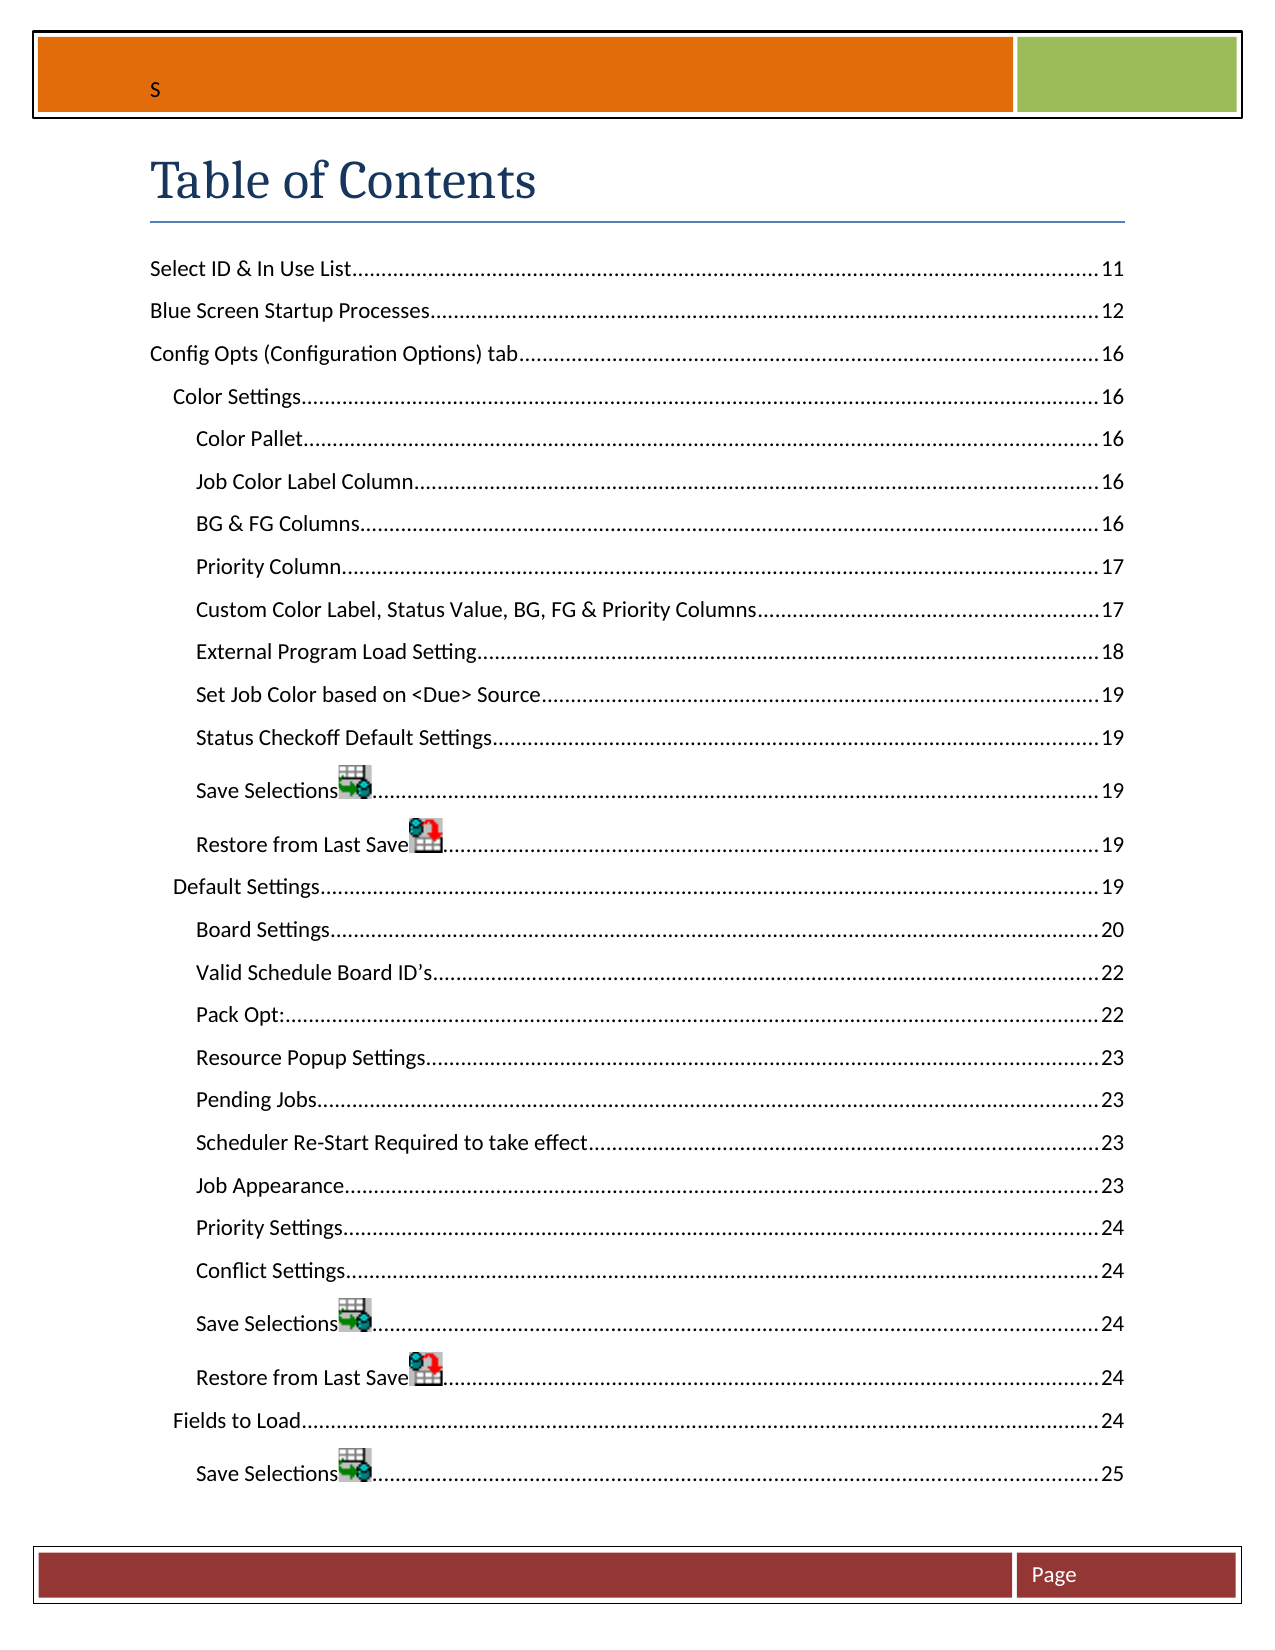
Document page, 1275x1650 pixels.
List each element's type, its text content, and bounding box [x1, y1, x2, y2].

text Job Appearance 23 [196, 1171, 1125, 1199]
text Save Selections 24 [196, 1298, 1125, 1338]
text Board Settings 20 [196, 915, 1125, 943]
picture [338, 1298, 372, 1332]
text Fields to Load 24 [173, 1406, 1125, 1434]
text Color Settings 16 [173, 382, 1125, 410]
picture [409, 1352, 443, 1386]
text Job Color Label Column 16 [196, 467, 1125, 495]
text Save Selections 25 [196, 1448, 1125, 1487]
text Pending Jobs 23 [196, 1086, 1125, 1113]
picture [338, 1448, 372, 1482]
text Status Checkoff Default Settings 19 [196, 723, 1125, 751]
picture [409, 818, 443, 853]
text Select ID & In Use List 11 [150, 254, 1125, 282]
text Priority Settings 24 [196, 1213, 1125, 1241]
text BG & FG Columns 16 [196, 509, 1125, 538]
text Scheduler Re-Start Required to take effect 23 [196, 1128, 1125, 1156]
text External Program Load Setting 18 [196, 637, 1125, 665]
text Set Job Color based on <Due> Source 19 [196, 680, 1125, 708]
title Table of Contents [150, 150, 1125, 221]
text Save Selections 19 [196, 765, 1125, 804]
text Restore from Last Save 24 [196, 1352, 1125, 1391]
text Restore from Last Save 19 [196, 819, 1125, 858]
text Pack Opt: 22 [196, 1000, 1125, 1028]
text Resource Popup Settings 23 [196, 1043, 1125, 1071]
text Valid Schedule Board ID’s 22 [196, 958, 1125, 986]
text Custom Color Label, Status Value, BG, FG & Priority Columns 17 [196, 595, 1125, 623]
text Priority Column 17 [196, 552, 1125, 580]
text Conflict Settings 24 [196, 1256, 1125, 1284]
text Blue Screen Startup Processes 12 [150, 297, 1125, 324]
picture [338, 765, 372, 799]
text Color Pallet 16 [196, 424, 1125, 452]
text Config Opts (Configuration Options) tab 16 [150, 339, 1125, 367]
text Default Settings 19 [173, 872, 1125, 901]
